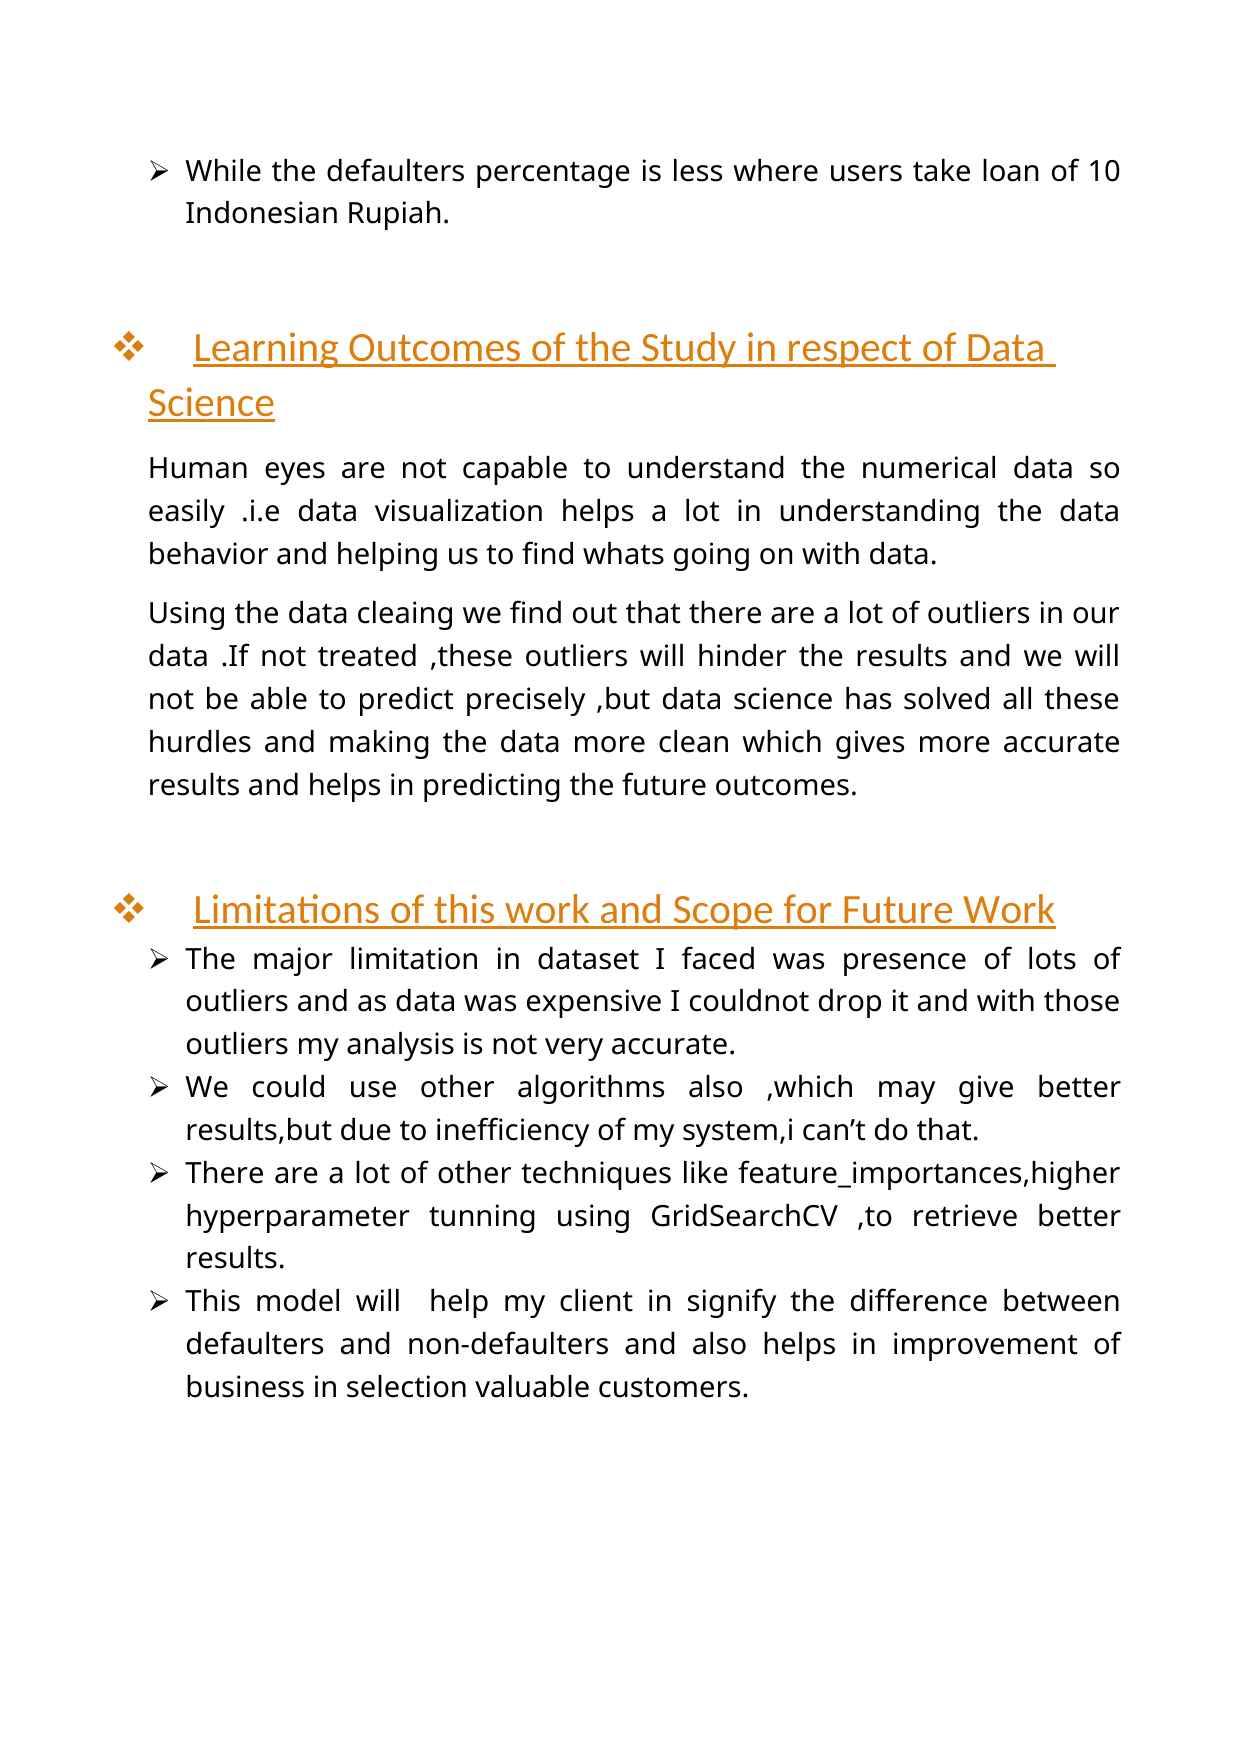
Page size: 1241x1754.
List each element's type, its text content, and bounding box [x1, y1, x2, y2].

list Learning Outcomes of the Study in respect of Data Science [110, 321, 1122, 427]
list We could use other algorithms also ,which may give better results,but due to inefficiency of my system,i can’t do that. [148, 1066, 1122, 1149]
list This model will help my client in signify the difference between defaulters and non-defaulters and also helps in improvement of business in selection valuable customers. [148, 1280, 1122, 1406]
list While the defaulters percentage is less where users take loan of 10 Indonesian Rupiah. [148, 150, 1122, 232]
list Limitations of this work and Scope for Future Work [110, 883, 1122, 934]
text Using the data cleaing we find out that there are a lot of outliers in our data .If not treated ,these outliers will hinder the results and we will not be able to predict precisely ,but data science has solved all these hurdles and making the data more clean which gives more accurate results and helps in predicting the future outcomes. [148, 593, 1122, 804]
list The major limitation in dataset I faced was presence of lots of outliers and as data was expensive I couldnot drop it and with those outliers my analysis is not very accurate. [148, 938, 1122, 1063]
list There are a lot of other techniques like feature_importances,higher hyperparameter tunning using GridSearchCV ,to retrieve better results. [148, 1152, 1122, 1277]
text Human eyes are not capable to understand the numerical data so easily .i.e data visualization helps a lot in understanding the data behavior and helping us to find whats going on with data. [148, 448, 1122, 573]
